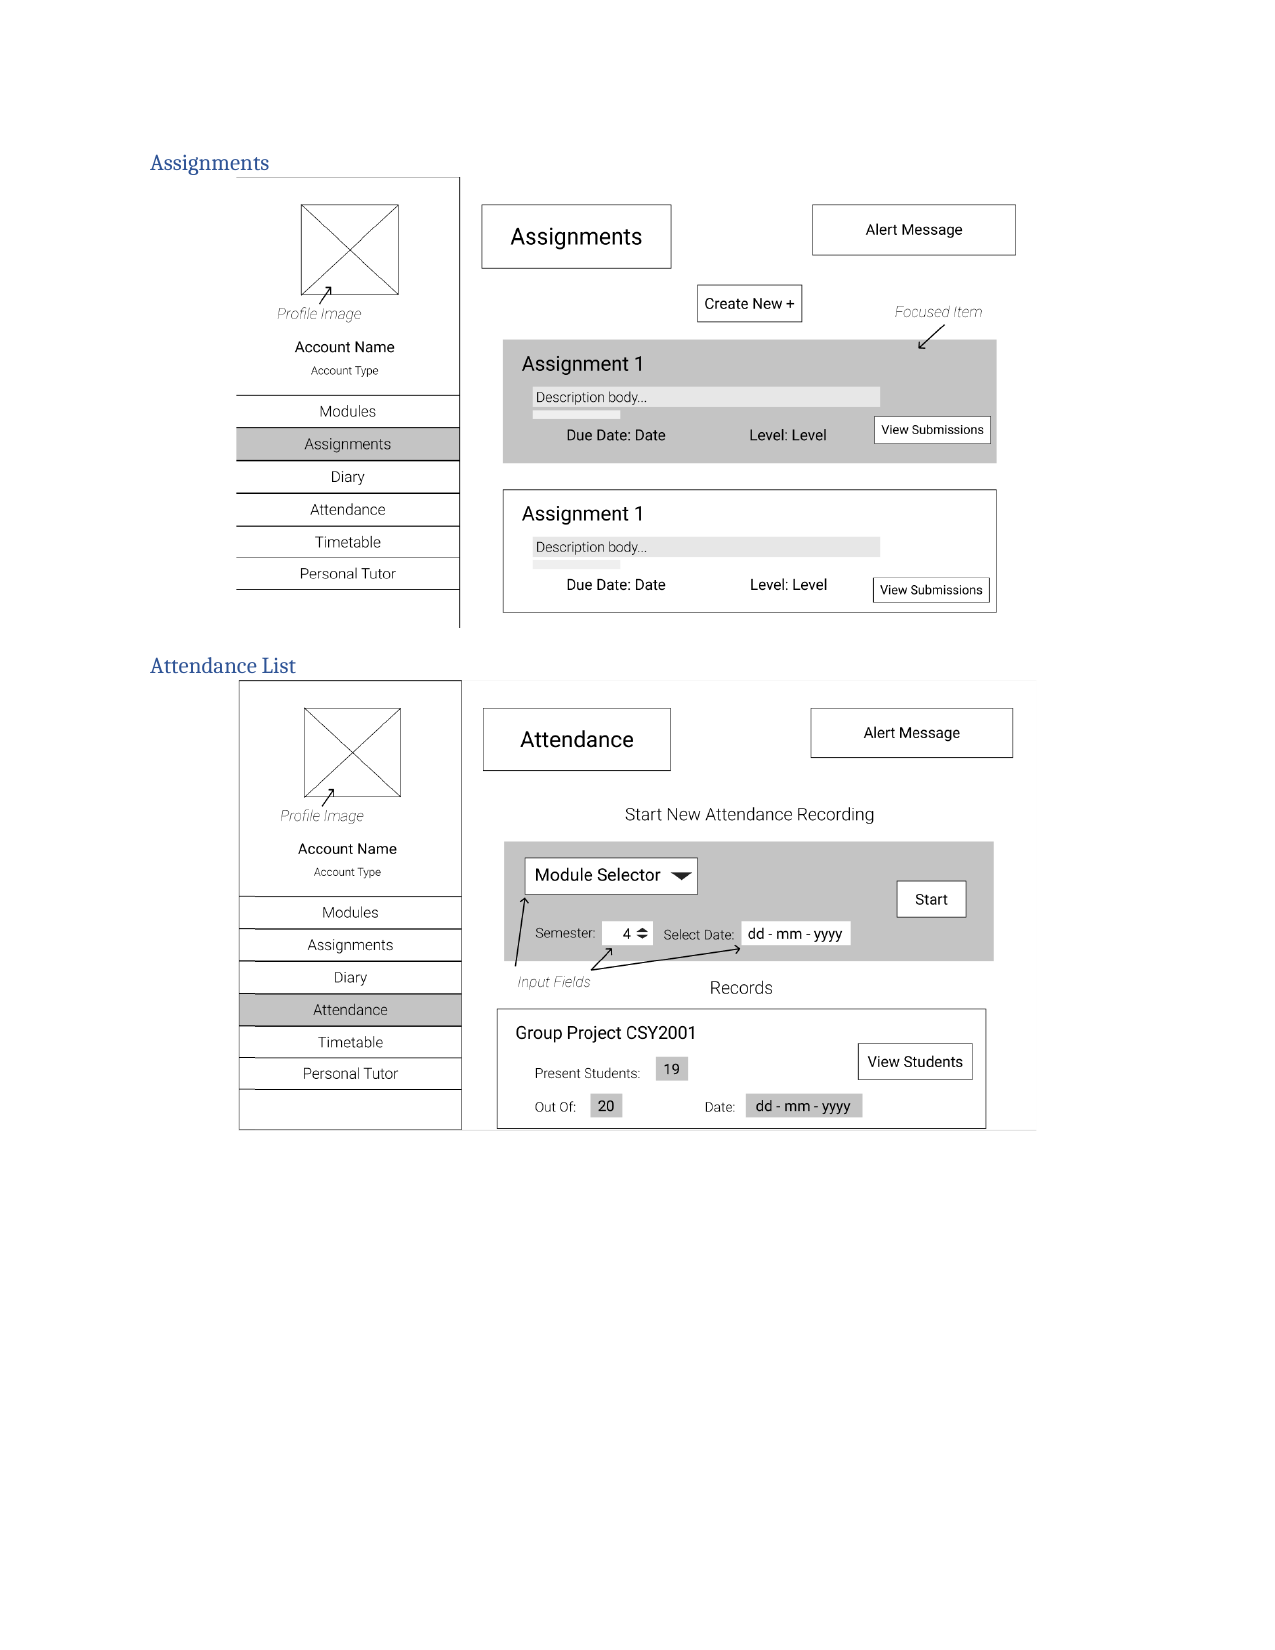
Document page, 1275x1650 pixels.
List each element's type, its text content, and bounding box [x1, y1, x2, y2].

subtitle Assignments [150, 150, 1125, 176]
subtitle Attendance List [150, 653, 1125, 679]
picture [238, 680, 1037, 1131]
picture [236, 177, 1039, 628]
